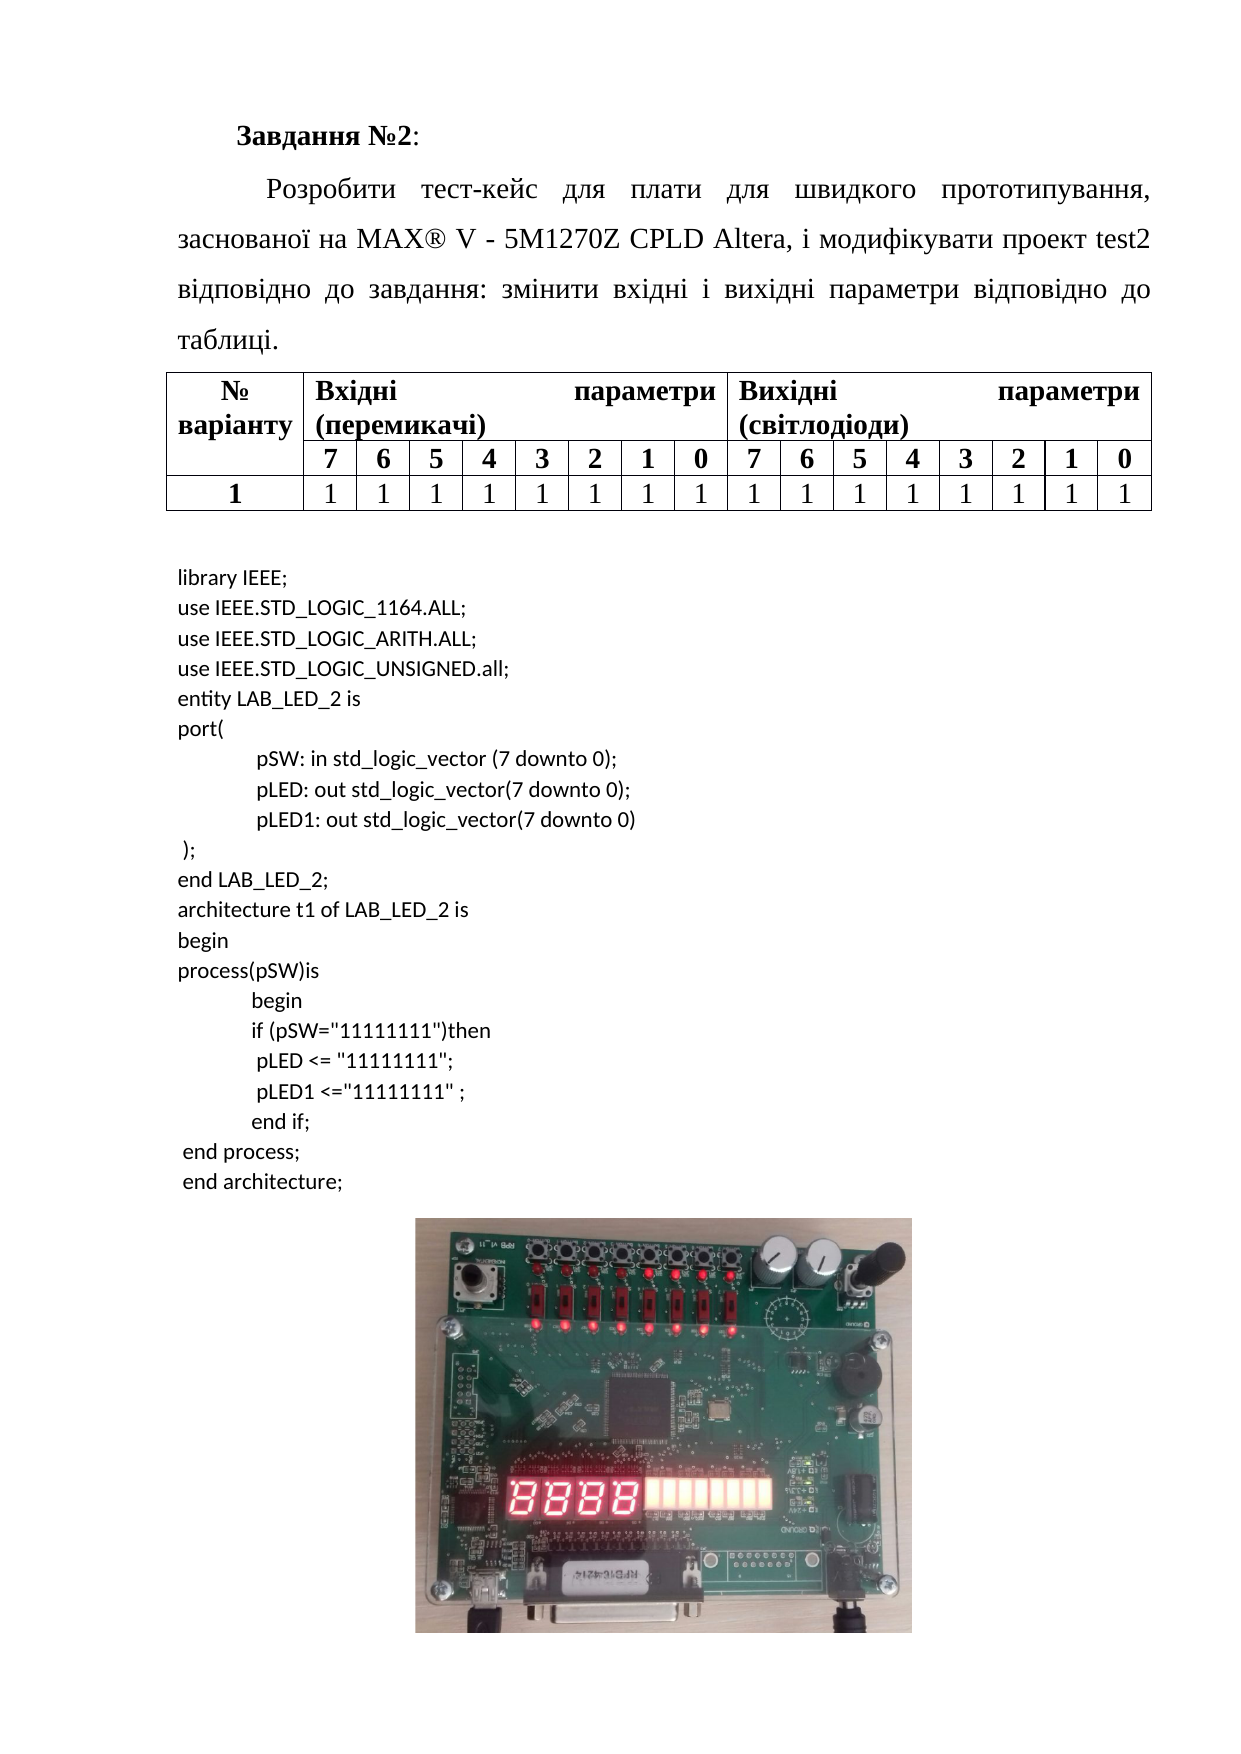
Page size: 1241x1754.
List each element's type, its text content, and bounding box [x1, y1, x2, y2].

table_cell 1 [675, 476, 727, 509]
table_cell 1 [304, 476, 356, 509]
table_cell 0 [675, 441, 727, 475]
table_header Вихідні параметри (світлодіоди) [728, 373, 1151, 440]
table_cell 1 [410, 476, 462, 509]
table_cell 1 [1046, 476, 1097, 509]
table_cell 1 [887, 476, 939, 509]
table_cell 1 [1046, 441, 1097, 475]
table_cell 2 [993, 441, 1044, 475]
table_cell 1 [463, 476, 515, 509]
picture [415, 1218, 912, 1633]
table_cell 5 [410, 441, 462, 475]
table_cell 1 [728, 476, 780, 509]
table_cell 1 [357, 476, 409, 509]
table_cell 3 [940, 441, 992, 475]
table_cell 7 [304, 441, 356, 475]
table_cell 1 [569, 476, 621, 509]
table_cell 1 [516, 476, 568, 509]
table_cell 4 [887, 441, 939, 475]
table_cell 7 [728, 441, 780, 475]
table_cell 6 [781, 441, 833, 475]
table_cell 1 [1098, 476, 1151, 509]
table_cell 1 [167, 476, 303, 509]
table_cell 1 [622, 441, 674, 475]
text Розробити тест-кейс для плати для швидкого прототипування, заснованої на MAX® V - 5M1270Z CPLD Altera, і модифікувати проект test2 відповідно до завдання: змінити вхідні і вихідні параметри відповідно до таблиці. [177, 171, 1152, 355]
table_cell 4 [463, 441, 515, 475]
text library IEEE; use IEEE.STD_LOGIC_1164.ALL; use IEEE.STD_LOGIC_ARITH.ALL; use IEEE.STD_LOGIC_UNSIGNED.all; entity LAB_LED_2 is port( pSW: in std_logic_vector (7 downto 0); pLED: out std_logic_vector(7 downto 0); pLED1: out std_logic_vector(7 downto 0) ); end LAB_LED_2; architecture t1 of LAB_LED_2 is begin process(pSW)is begin if (pSW="11111111")then pLED <= "11111111"; pLED1 <="11111111" ; end if; end process; end architecture; [177, 563, 1152, 1196]
table_header Вхідні параметри (перемикачі) [304, 373, 727, 440]
table_cell 1 [622, 476, 674, 509]
table_cell 3 [516, 441, 568, 475]
table_cell 1 [834, 476, 886, 509]
table_cell 1 [781, 476, 833, 509]
table_cell 0 [1098, 441, 1151, 475]
table_cell 5 [834, 441, 886, 475]
text Завдання №2: [177, 118, 1152, 152]
table_cell 6 [357, 441, 409, 475]
table_cell 1 [940, 476, 992, 509]
table_cell 2 [569, 441, 621, 475]
table_header № варіанту [167, 373, 303, 475]
table_cell 1 [993, 476, 1044, 509]
